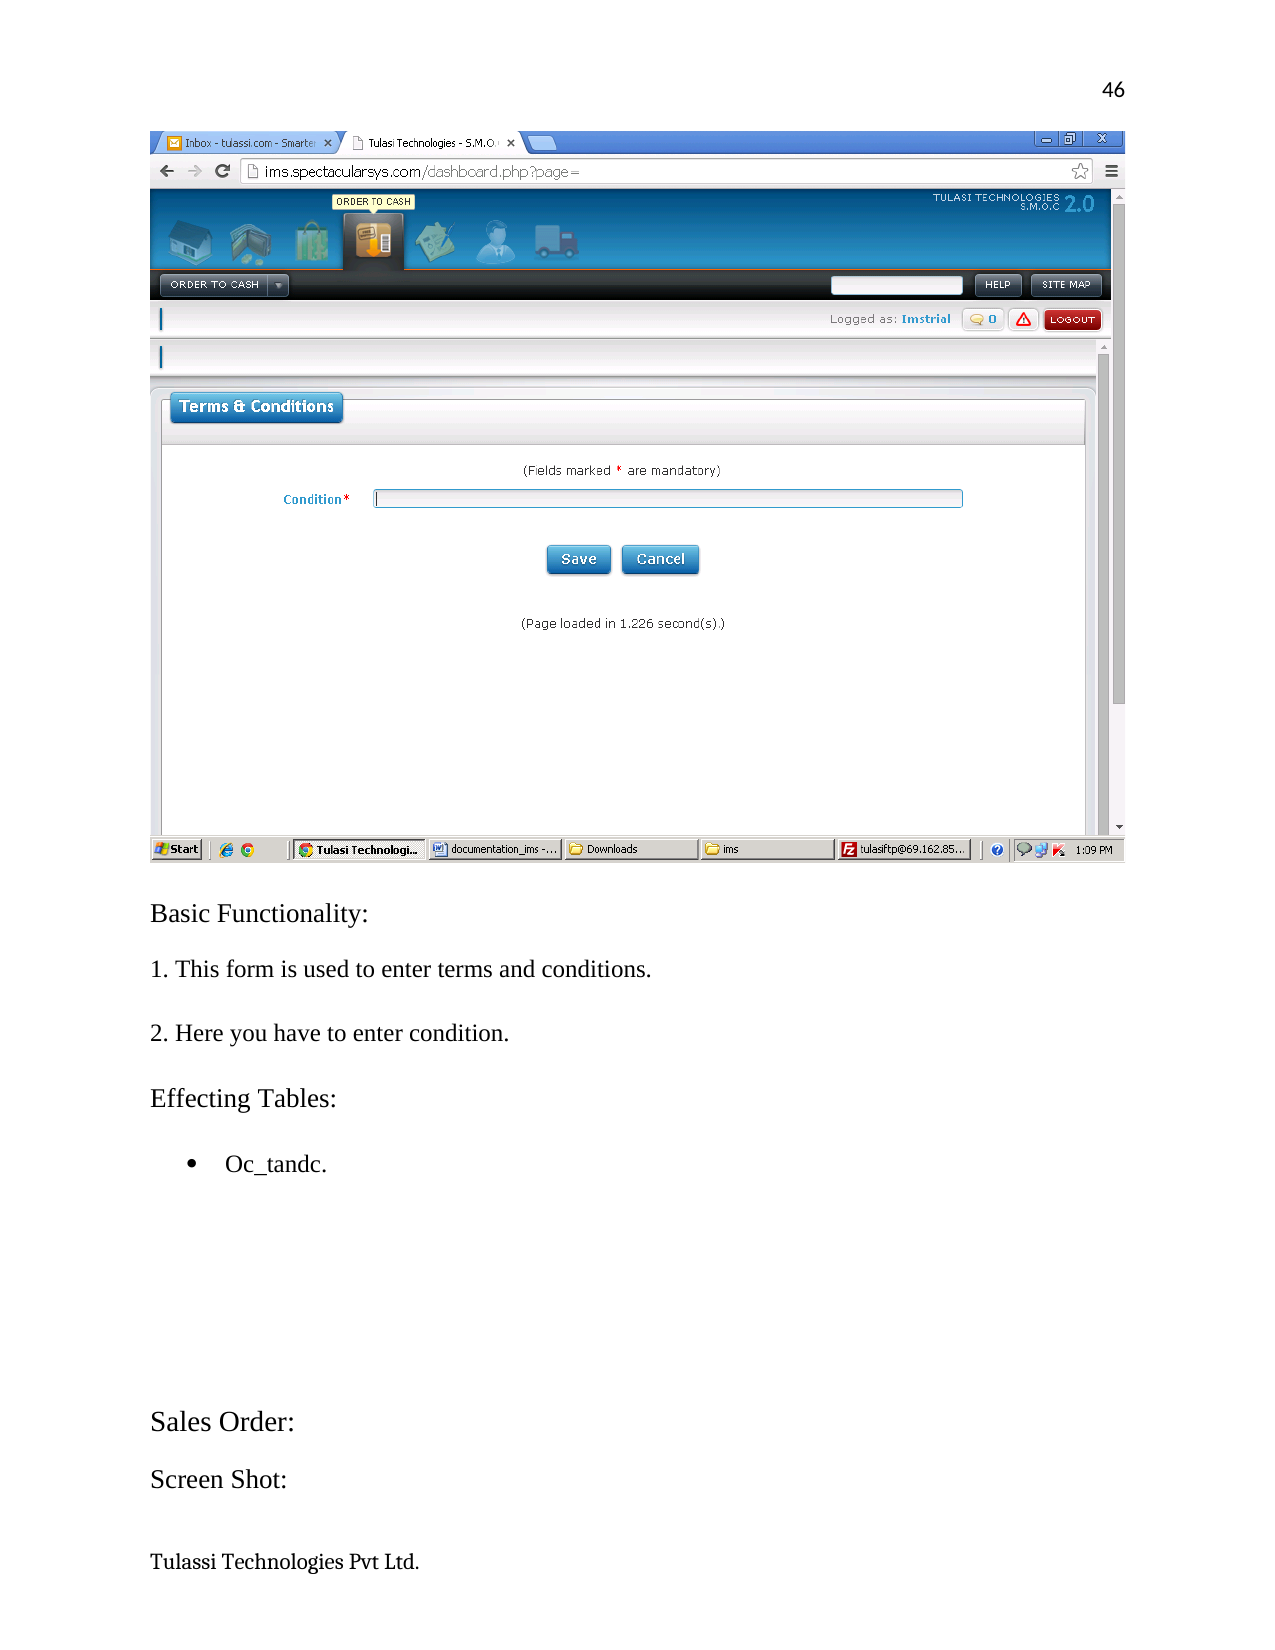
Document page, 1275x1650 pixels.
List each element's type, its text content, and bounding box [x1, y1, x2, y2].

text Effecting Tables: [150, 1082, 1125, 1113]
list Oc_tandc. [187, 1149, 1125, 1178]
text Sales Order: [150, 1404, 1125, 1438]
text 2. Here you have to enter condition. [150, 1018, 1125, 1047]
text Screen Shot: [150, 1463, 1125, 1495]
picture [150, 131, 1125, 863]
text 1. This form is used to enter terms and conditions. [150, 954, 1125, 983]
text Basic Functionality: [150, 897, 1125, 928]
